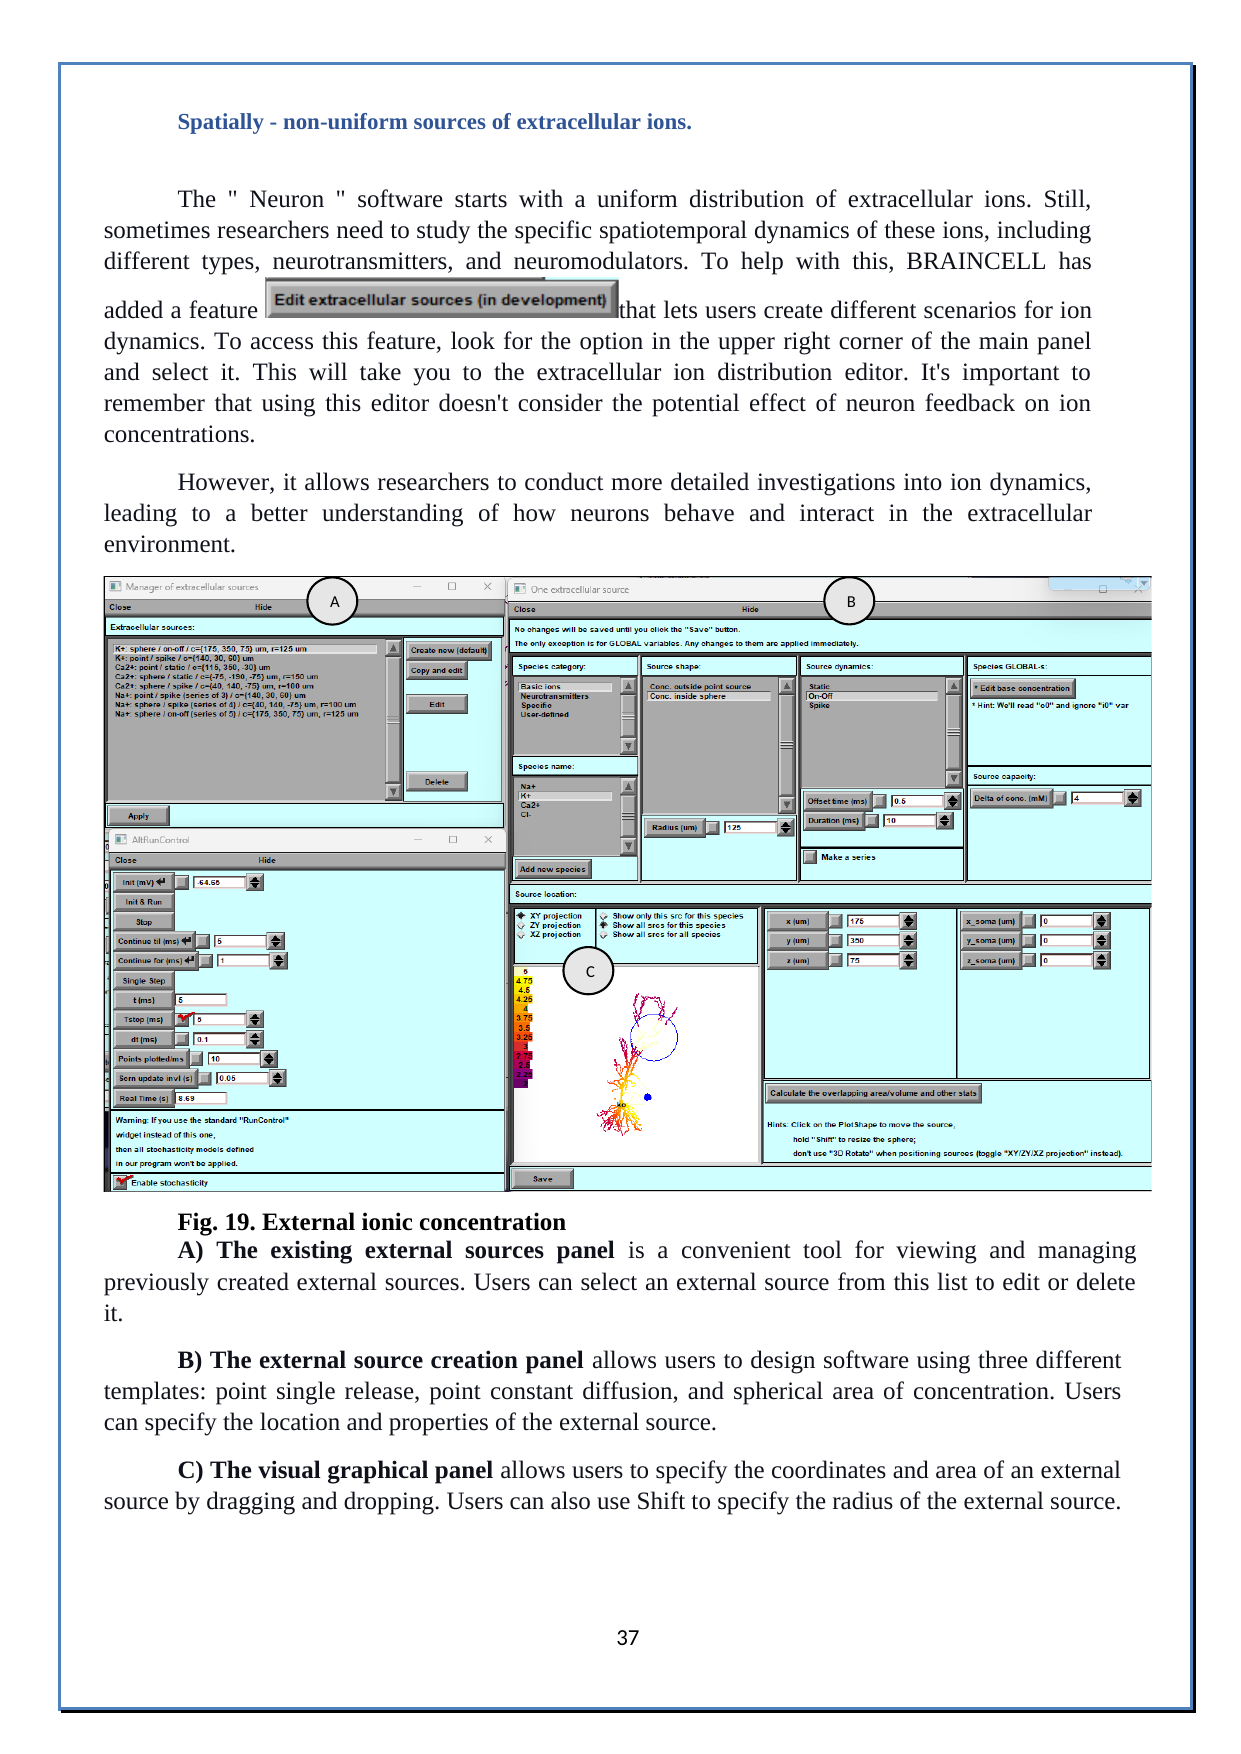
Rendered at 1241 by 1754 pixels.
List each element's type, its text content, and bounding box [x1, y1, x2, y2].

text The " Neuron " software starts with a uniform distribution of extracellular ions. Still, sometimes researchers need to study the specific spatiotemporal dynamics of these ions, including different types, neurotransmitters, and neuromodulators. To help with this, BRAINCELL has added a feature that lets users create different scenarios for ion dynamics. To access this feature, look for the option in the upper right corner of the main panel and select it. This will take you to the extracellular ion distribution editor. It's important to remember that using this editor doesn't consider the potential effect of neuron feedback on ion concentrations. [103, 184, 1093, 448]
text A) The existing external sources panel is a convenient tool for viewing and managing previously created external sources. Users can select an external source from this list to edit or delete it. [103, 1236, 1137, 1326]
text C) The visual graphical panel allows users to specify the coordinates and area of an external source by dragging and dropping. Users can also use Shift to specify the radius of the external source. [103, 1455, 1122, 1515]
text However, it allows researchers to conduct more detailed investigations into ion dynamics, leading to a better understanding of how neurons behave and interact in the extracellular environment. [103, 467, 1093, 557]
subtitle Spatially - non-uniform sources of extracellular ions. [103, 108, 1093, 134]
picture [265, 277, 619, 318]
picture [103, 576, 1152, 1192]
text B) The external source creation panel allows users to design software using three different templates: point single release, point constant diffusion, and spherical area of concentration. Users can specify the location and properties of the external source. [103, 1345, 1122, 1436]
text Fig. 19. External ionic concentration [103, 1210, 1093, 1235]
